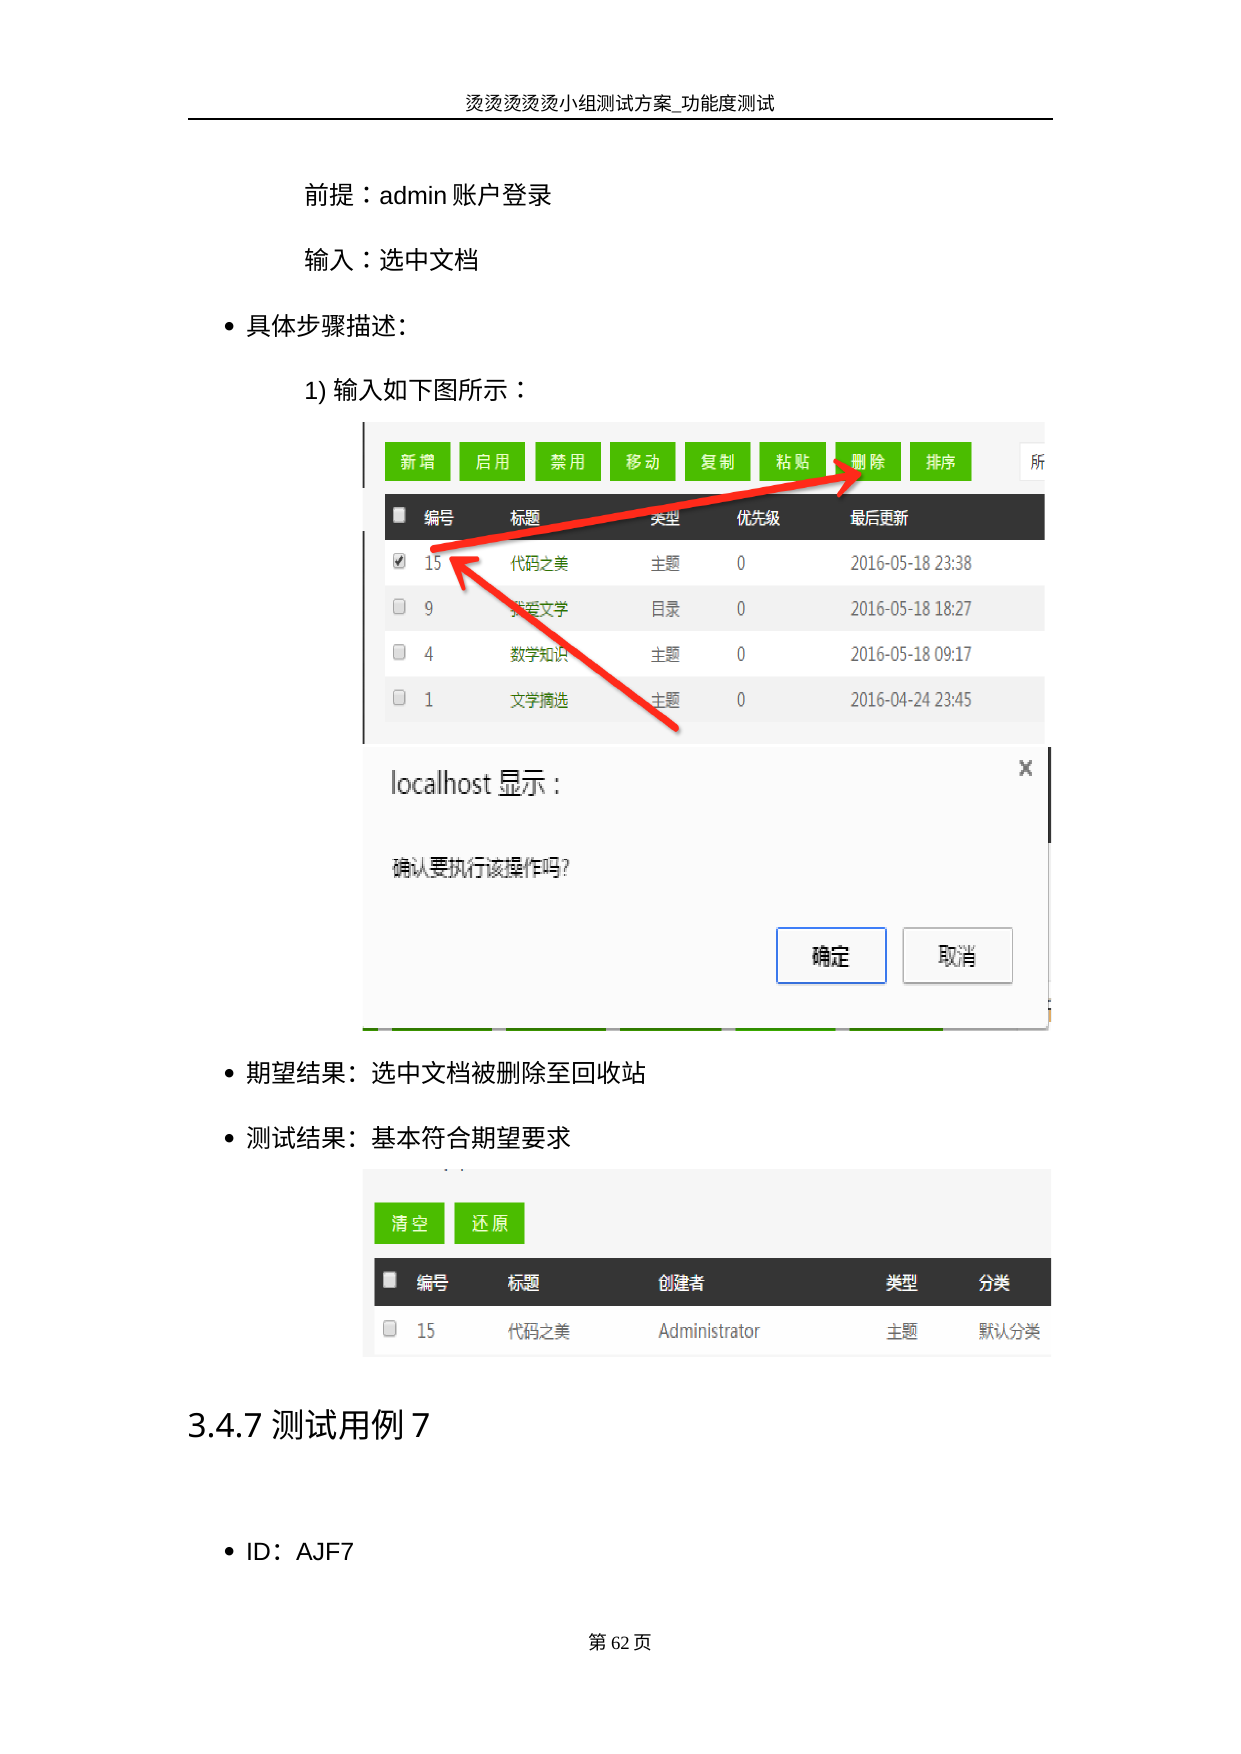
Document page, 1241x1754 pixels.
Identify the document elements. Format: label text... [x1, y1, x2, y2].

subtitle 3.4.7 测试用例7 [187, 1392, 1053, 1457]
picture [362, 422, 1045, 744]
picture [362, 1169, 1052, 1357]
list 具体步骤描述： [225, 292, 1053, 357]
list ID：AJF7 [225, 1517, 1053, 1582]
text 输入：选中文档 [187, 227, 1053, 292]
list 期望结果：选中文档被删除至回收站 [225, 1039, 1053, 1104]
list 测试结果：基本符合期望要求 [225, 1104, 1053, 1169]
text 前提：admin账户登录 [187, 162, 1053, 227]
picture [362, 747, 1052, 1031]
text 1) 输入如下图所示： [187, 357, 1053, 422]
